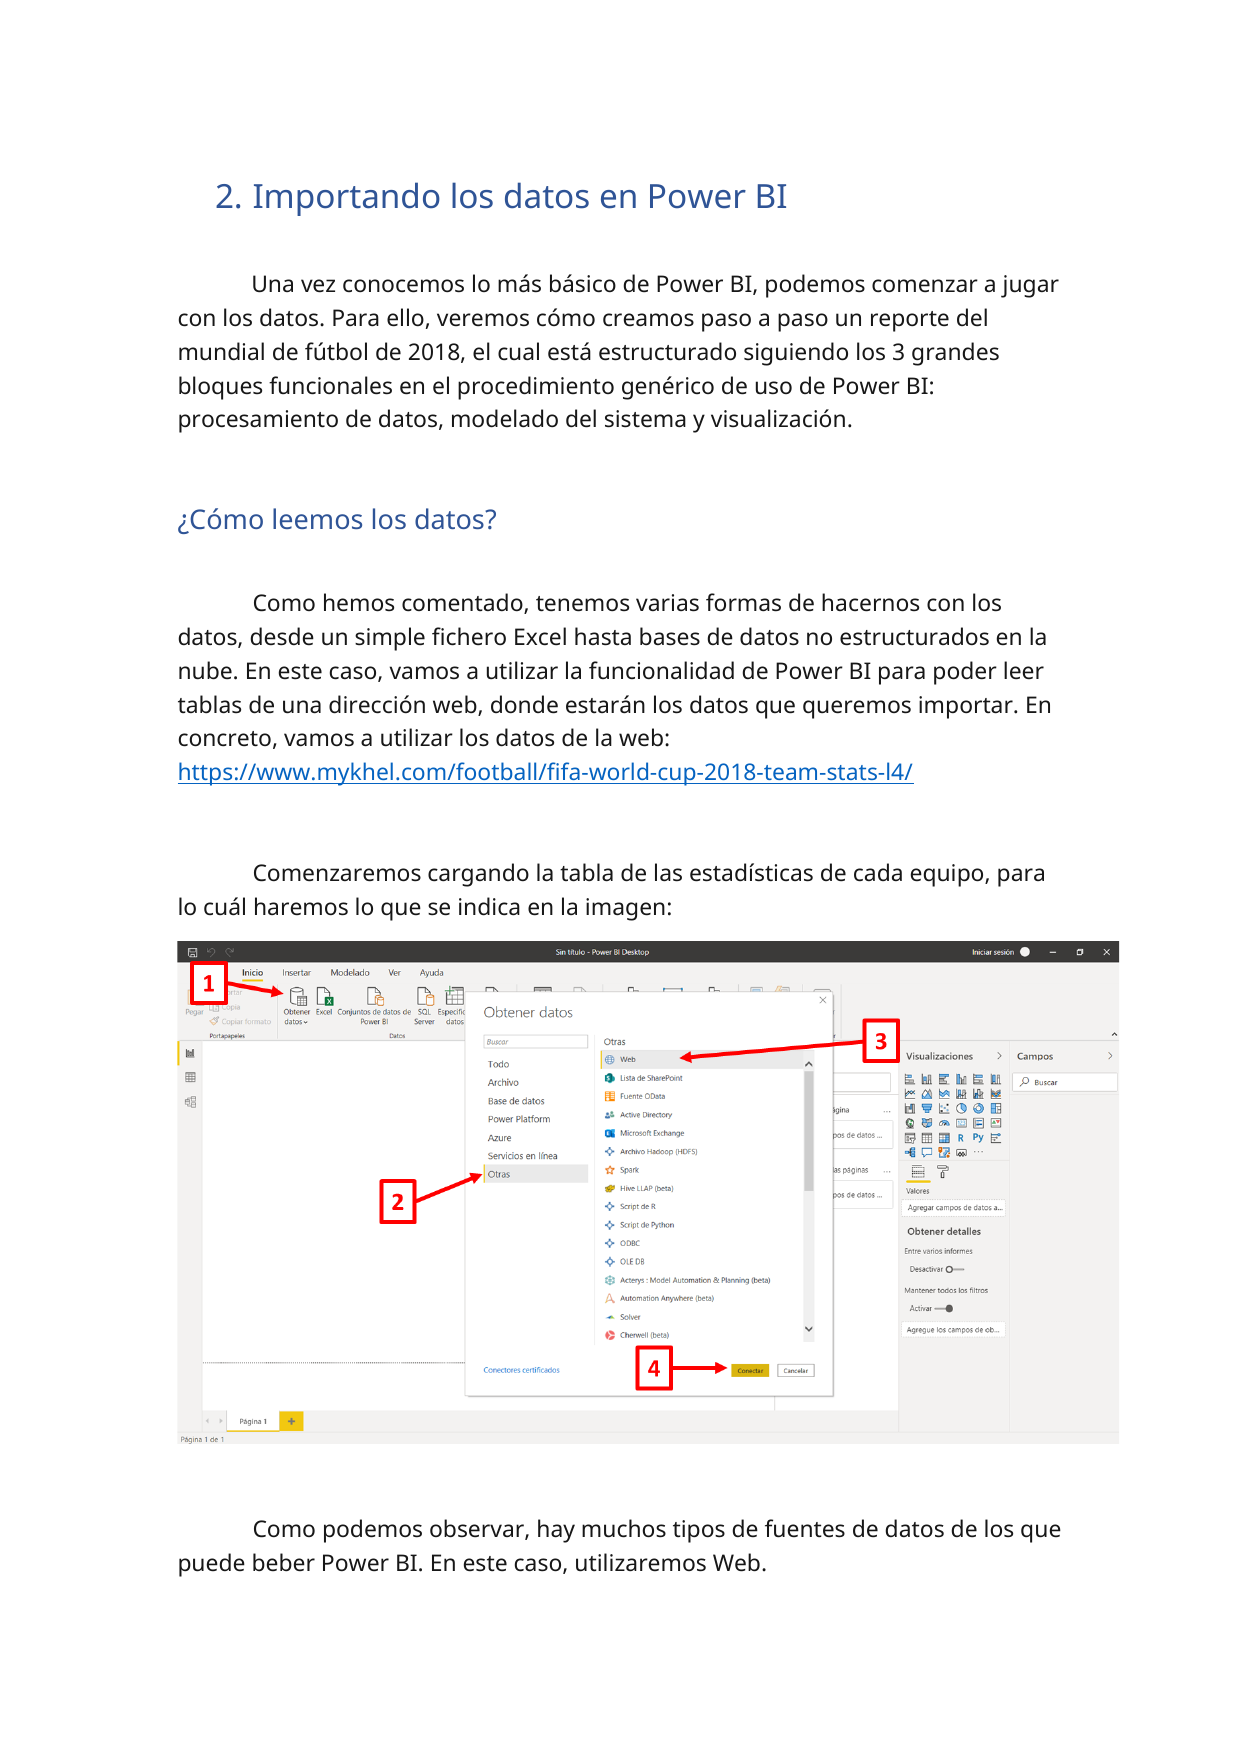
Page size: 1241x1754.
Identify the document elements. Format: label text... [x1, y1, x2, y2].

text Comenzaremos cargando la tabla de las estadísticas de cada equipo, para lo cuál haremos lo que se indica en la imagen: [177, 857, 1063, 922]
subtitle Importando los datos en Power BI [215, 173, 1063, 218]
text Como hemos comentado, tenemos varias formas de hacernos con los datos, desde un simple fichero Excel hasta bases de datos no estructurados en la nube. En este caso, vamos a utilizar la funcionalidad de Power BI para poder leer tablas de una dirección web, donde estarán los datos que queremos importar. En concreto, vamos a utilizar los datos de la web: https://www.mykhel.com/football/fifa-world-cup-2018-team-stats-l4/ [177, 587, 1063, 787]
subtitle ¿Cómo leemos los datos? [177, 501, 1063, 538]
text Una vez conocemos lo más básico de Power BI, podemos comenzar a jugar con los datos. Para ello, veremos cómo creamos paso a paso un reporte del mundial de fútbol de 2018, el cual está estructurado siguiendo los 3 grandes bloques funcionales en el procedimiento genérico de uso de Power BI: procesamiento de datos, modelado del sistema y visualización. [177, 268, 1063, 435]
text Como podemos observar, hay muchos tipos de fuentes de datos de los que puede beber Power BI. En este caso, utilizaremos Web. [177, 1513, 1063, 1578]
picture [177, 941, 1120, 1444]
